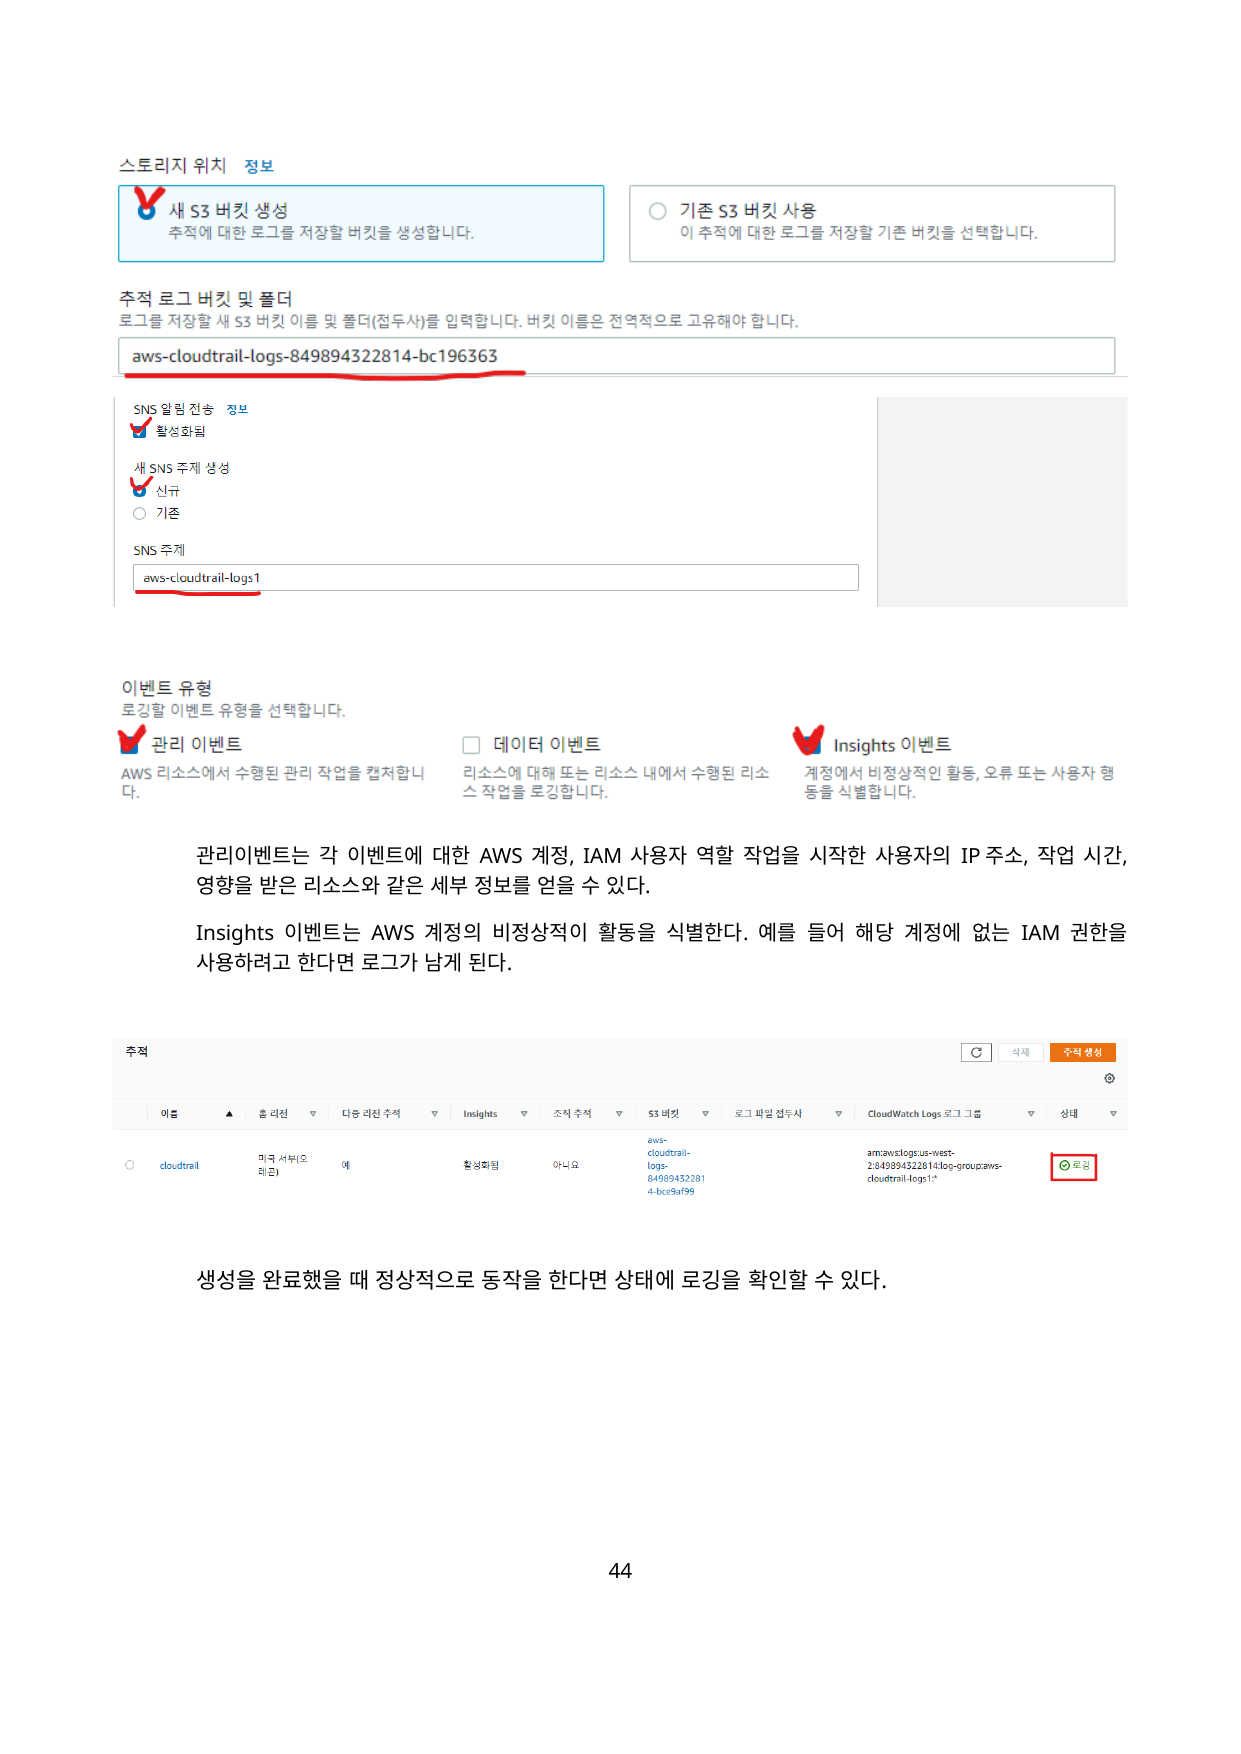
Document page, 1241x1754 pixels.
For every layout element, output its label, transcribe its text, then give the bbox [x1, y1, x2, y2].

picture [112, 150, 1128, 382]
text 관리이벤트는 각 이벤트에 대한 AWS 계정, IAM 사용자 역할 작업을 시작한 사용자의 IP주소, 작업 시간, 영향을 받은 리소스와 같은 세부 정보를 얻을 수 있다. [196, 839, 1128, 899]
picture [112, 397, 1128, 607]
text Insights 이벤트는 AWS 계정의 비정상적이 활동을 식별한다. 예를 들어 해당 계정에 없는 IAM 권한을 사용하려고 한다면 로그가 남게 된다. [196, 916, 1128, 977]
picture [112, 669, 1128, 823]
picture [112, 1038, 1128, 1200]
text 생성을 완료했을 때 정상적으로 동작을 한다면 상태에 로깅을 확인할 수 있다. [112, 1263, 1128, 1295]
